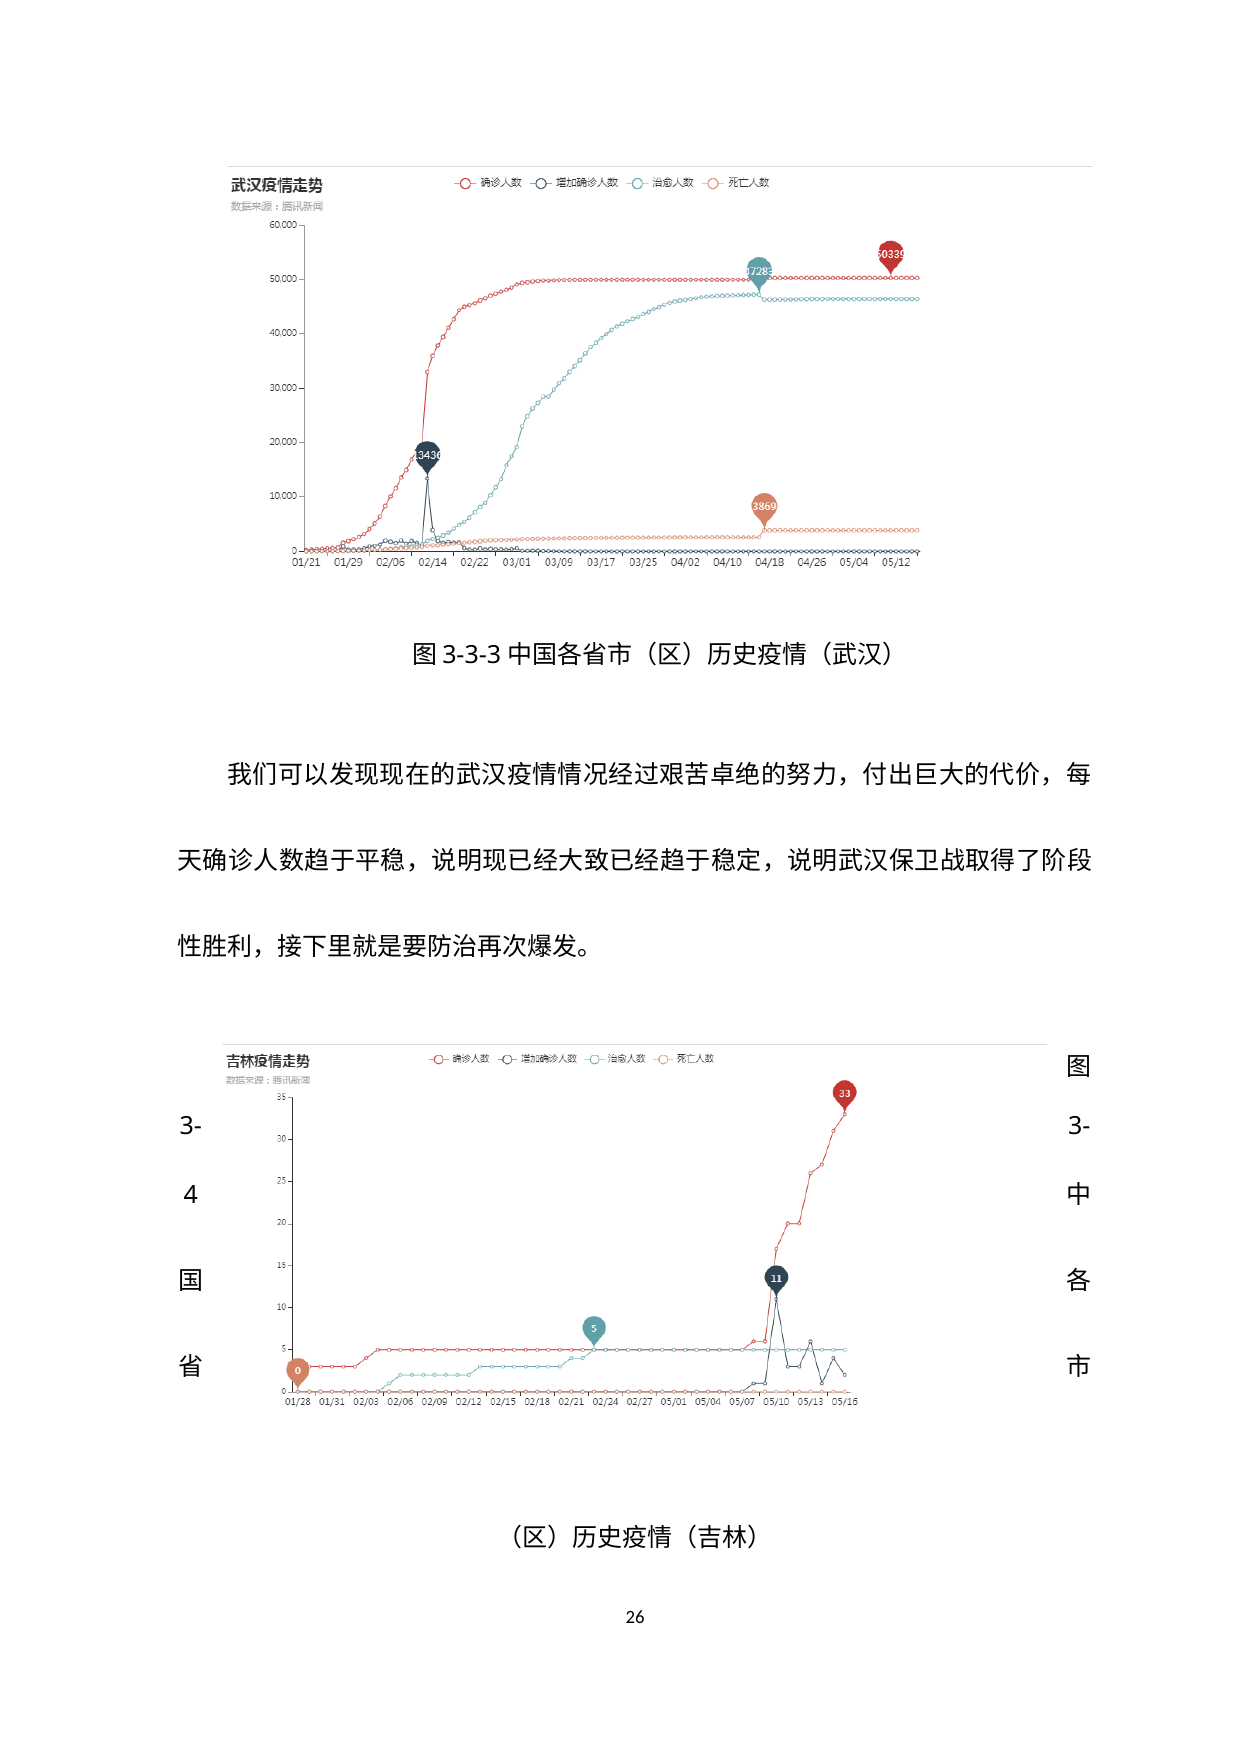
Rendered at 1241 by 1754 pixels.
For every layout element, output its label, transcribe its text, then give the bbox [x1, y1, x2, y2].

text 我们可以发现现在的武汉疫情情况经过艰苦卓绝的努力，付出巨大的代价，每天确诊人数趋于平稳，说明现已经大致已经趋于稳定，说明武汉保卫战取得了阶段性胜利，接下里就是要防治再次爆发。 [177, 739, 1092, 979]
text 图3-3-3 中国各省市（区）历史疫情（武汉） [177, 618, 1092, 687]
picture [222, 1042, 1047, 1472]
picture [227, 165, 1093, 611]
